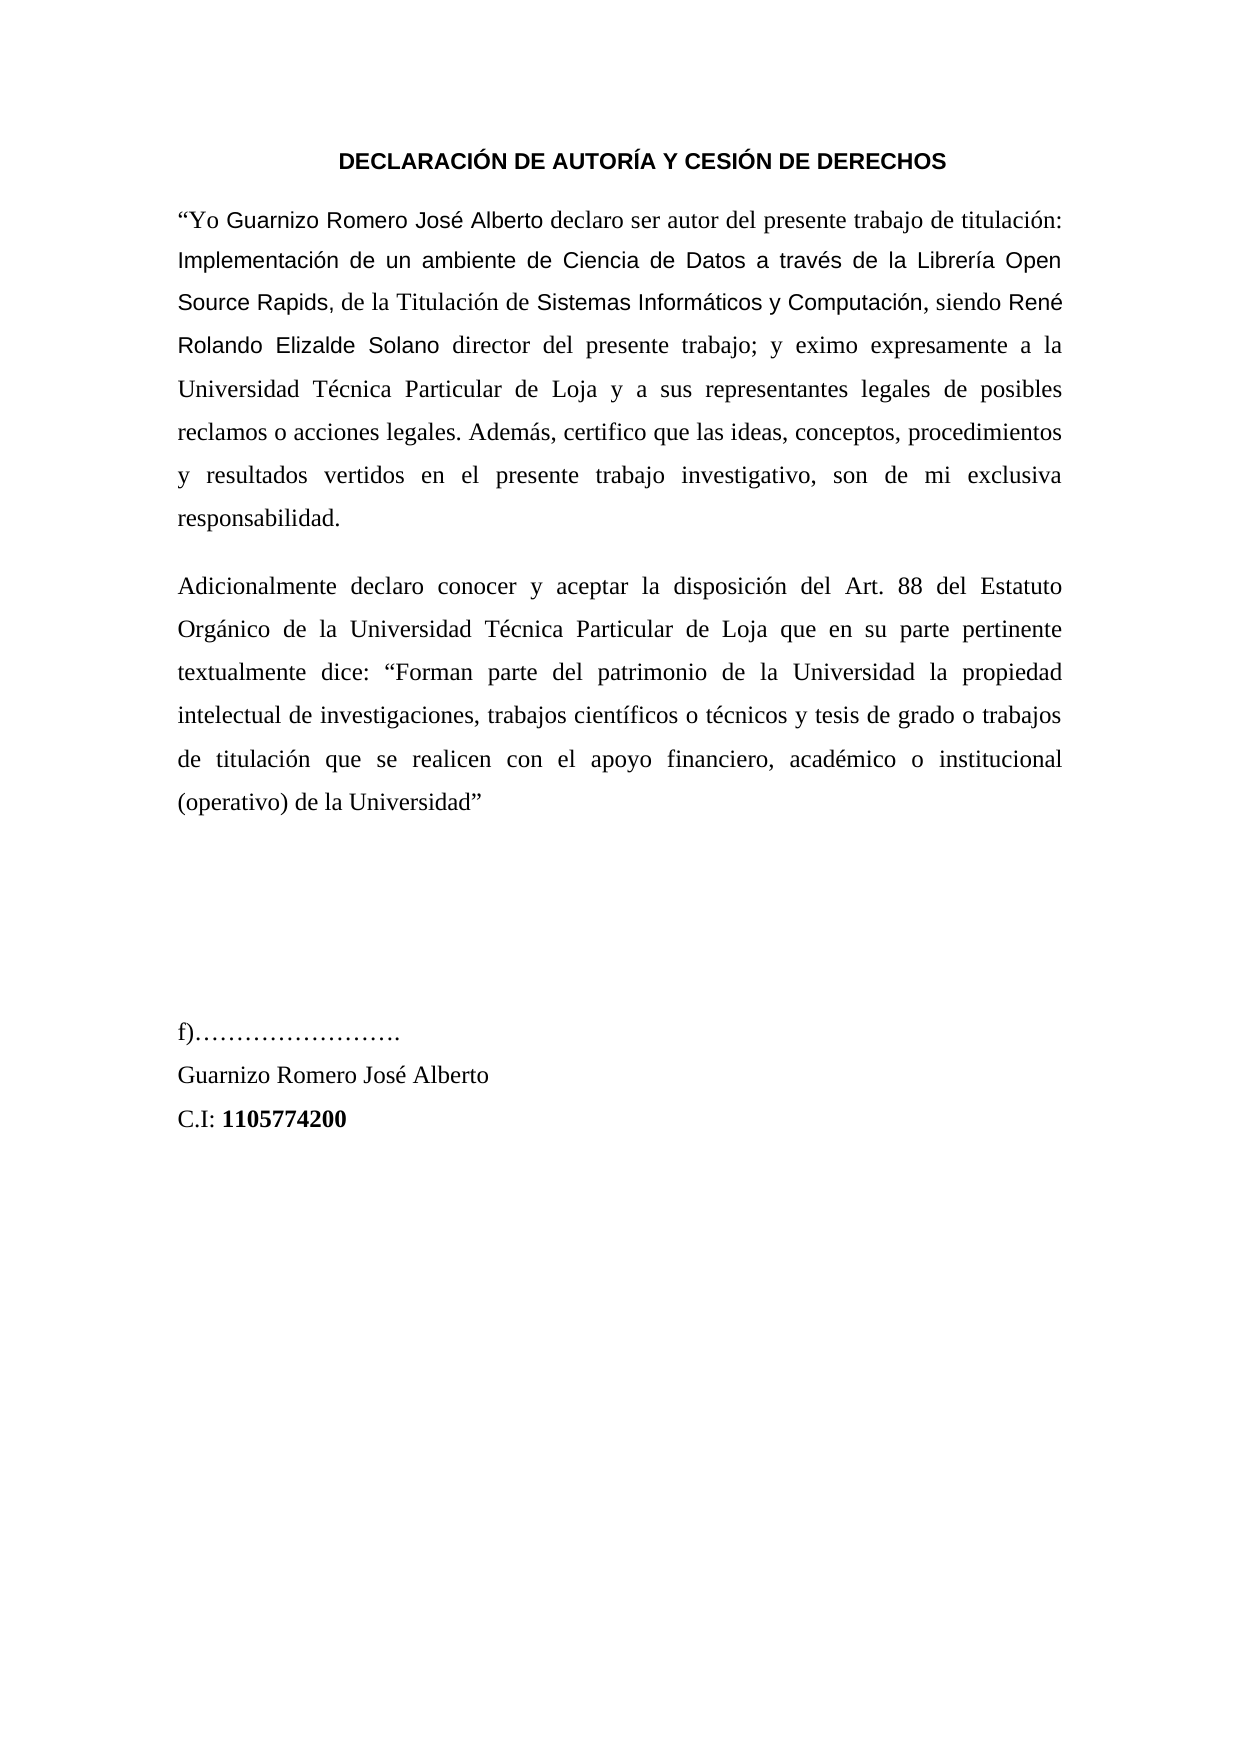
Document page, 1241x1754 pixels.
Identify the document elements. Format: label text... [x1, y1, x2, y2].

text Adicionalmente declaro conocer y aceptar la disposición del Art. 88 del Estatuto Orgánico de la Universidad Técnica Particular de Loja que en su parte pertinente textualmente dice: “Forman parte del patrimonio de la Universidad la propiedad intelectual de investigaciones, trabajos científicos o técnicos y tesis de grado o trabajos de titulación que se realicen con el apoyo financiero, académico o institucional (operativo) de la Universidad” [177, 571, 1063, 816]
subtitle DECLARACIÓN DE AUTORÍA Y CESIÓN DE DERECHOS [222, 148, 1063, 174]
text “Yo Guarnizo Romero José Alberto declaro ser autor del presente trabajo de titulación: Implementación de un ambiente de Ciencia de Datos a través de la Librería Open Source Rapids, de la Titulación de Sistemas Informáticos y Computación, siendo René Rolando Elizalde Solano director del presente trabajo; y eximo expresamente a la Universidad Técnica Particular de Loja y a sus representantes legales de posibles reclamos o acciones legales. Además, certifico que las ideas, conceptos, procedimientos y resultados vertidos en el presente trabajo investigativo, son de mi exclusiva responsabilidad. [177, 205, 1063, 532]
text C.I: 1105774200 [177, 1104, 1063, 1132]
text f)……………………. [177, 1017, 1063, 1046]
text Guarnizo Romero José Alberto [177, 1061, 1063, 1089]
